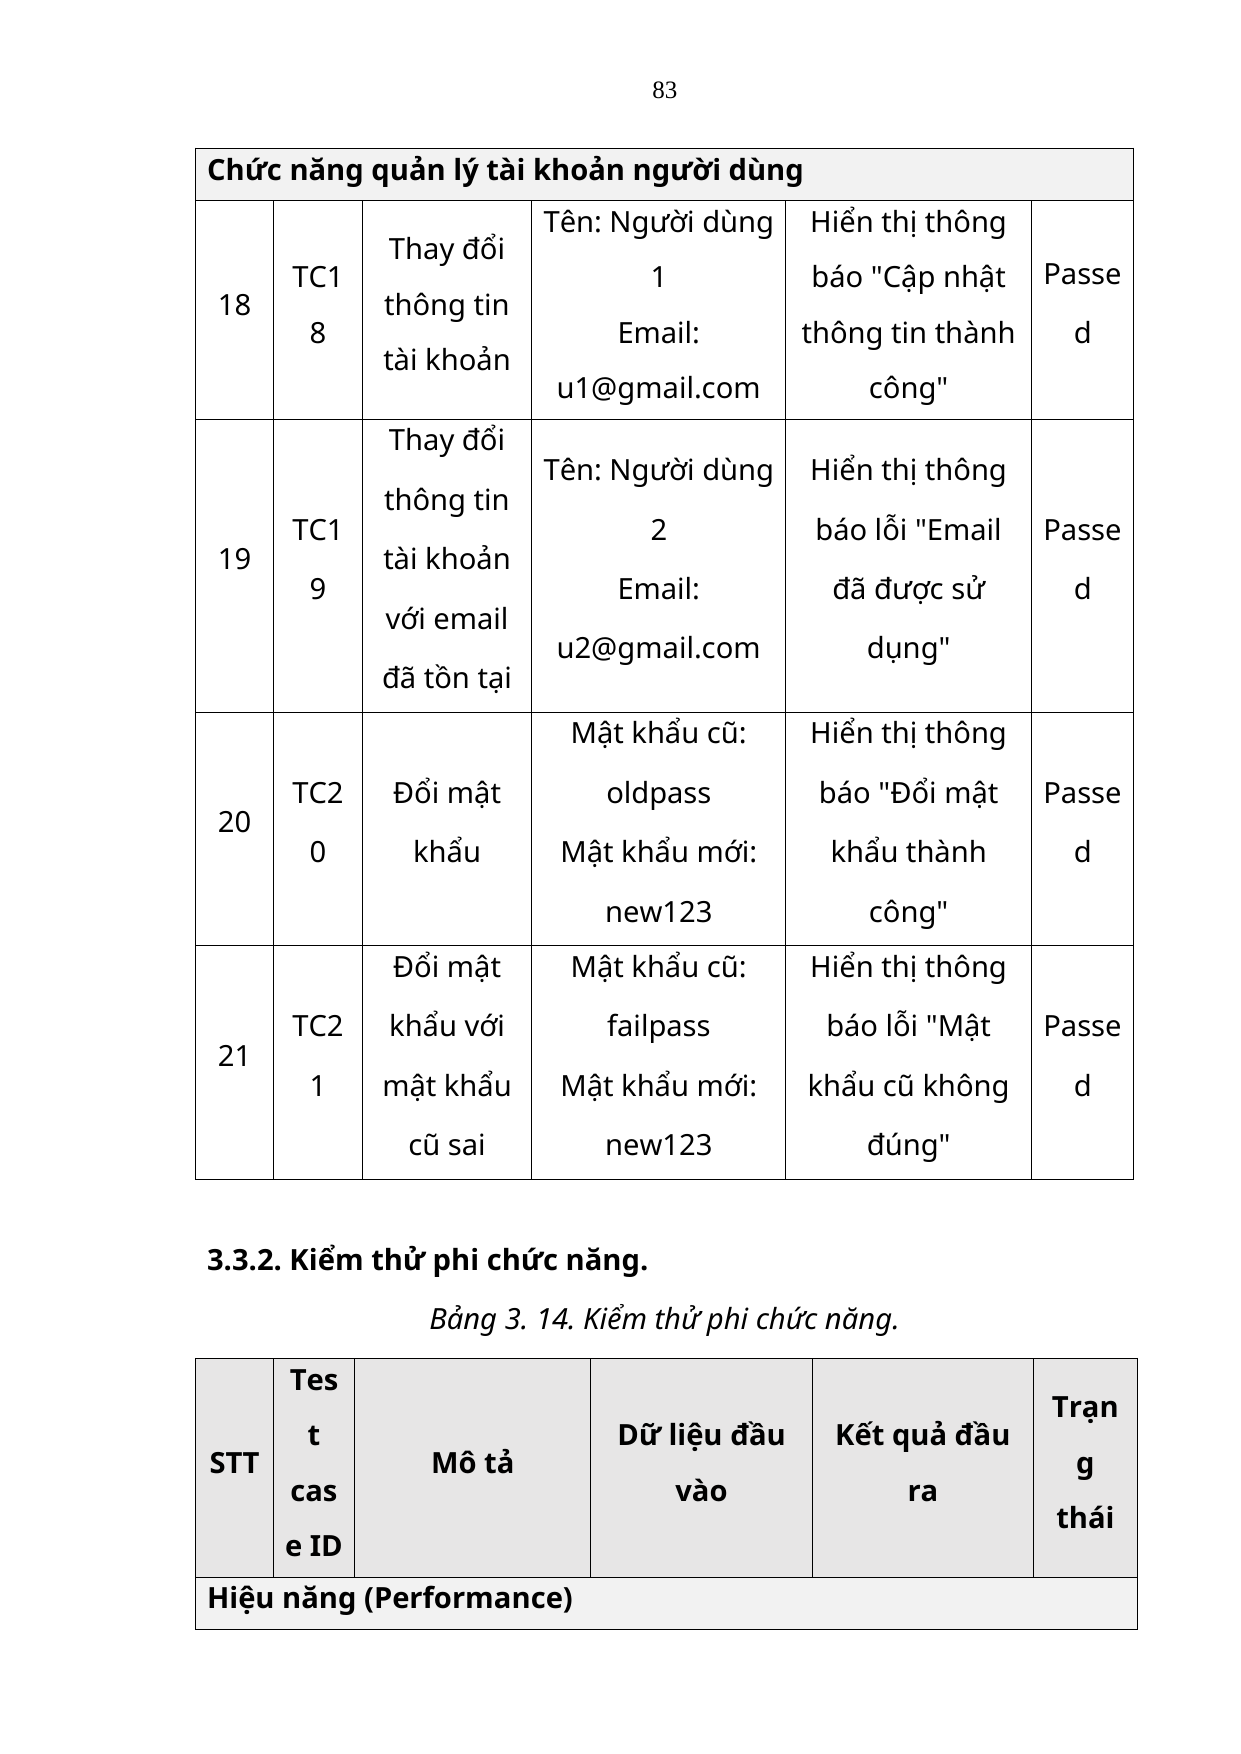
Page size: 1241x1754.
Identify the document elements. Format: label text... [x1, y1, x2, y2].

table_cell Chức năng quản lý tài khoản người dùng [196, 149, 1133, 200]
table_cell TC20 [274, 713, 362, 945]
table_cell Hiển thị thông báo lỗi "Mật khẩu cũ không đúng" [786, 946, 1031, 1178]
table_cell Thay đổi thông tin tài khoản [363, 201, 531, 419]
table_cell 18 [196, 201, 273, 419]
table_header Trạng thái [1034, 1359, 1137, 1577]
table_cell Hiển thị thông báo "Đổi mật khẩu thành công" [786, 713, 1031, 945]
table_cell Mật khẩu cũ: failpass Mật khẩu mới: new123 [532, 946, 785, 1178]
table_header Kết quả đầu ra [813, 1359, 1033, 1577]
table_cell Đổi mật khẩu [363, 713, 531, 945]
table_cell Hiệu năng (Performance) [196, 1578, 1137, 1629]
table_cell Passed [1032, 201, 1133, 419]
table_cell Passed [1032, 713, 1133, 945]
table_cell Thay đổi thông tin tài khoản với email đã tồn tại [363, 420, 531, 712]
table_cell 20 [196, 713, 273, 945]
table_cell 21 [196, 946, 273, 1178]
table_cell Passed [1032, 946, 1133, 1178]
table_cell 19 [196, 420, 273, 712]
table_cell Tên: Người dùng 2 Email: u2@gmail.com [532, 420, 785, 712]
table_header Dữ liệu đầu vào [591, 1359, 812, 1577]
table_cell Passed [1032, 420, 1133, 712]
table_header Mô tả [355, 1359, 590, 1577]
table_cell Hiển thị thông báo "Cập nhật thông tin thành công" [786, 201, 1031, 419]
table_header Test case ID [274, 1359, 354, 1577]
table_cell TC21 [274, 946, 362, 1178]
subtitle 3.3.2. Kiểm thử phi chức năng. [207, 1239, 1122, 1279]
table_cell TC19 [274, 420, 362, 712]
table_cell Tên: Người dùng 1 Email: u1@gmail.com [532, 201, 785, 419]
table_header STT [196, 1359, 273, 1577]
table_cell Mật khẩu cũ: oldpass Mật khẩu mới: new123 [532, 713, 785, 945]
table_cell TC18 [274, 201, 362, 419]
table_cell Hiển thị thông báo lỗi "Email đã được sử dụng" [786, 420, 1031, 712]
table_cell Đổi mật khẩu với mật khẩu cũ sai [363, 946, 531, 1178]
